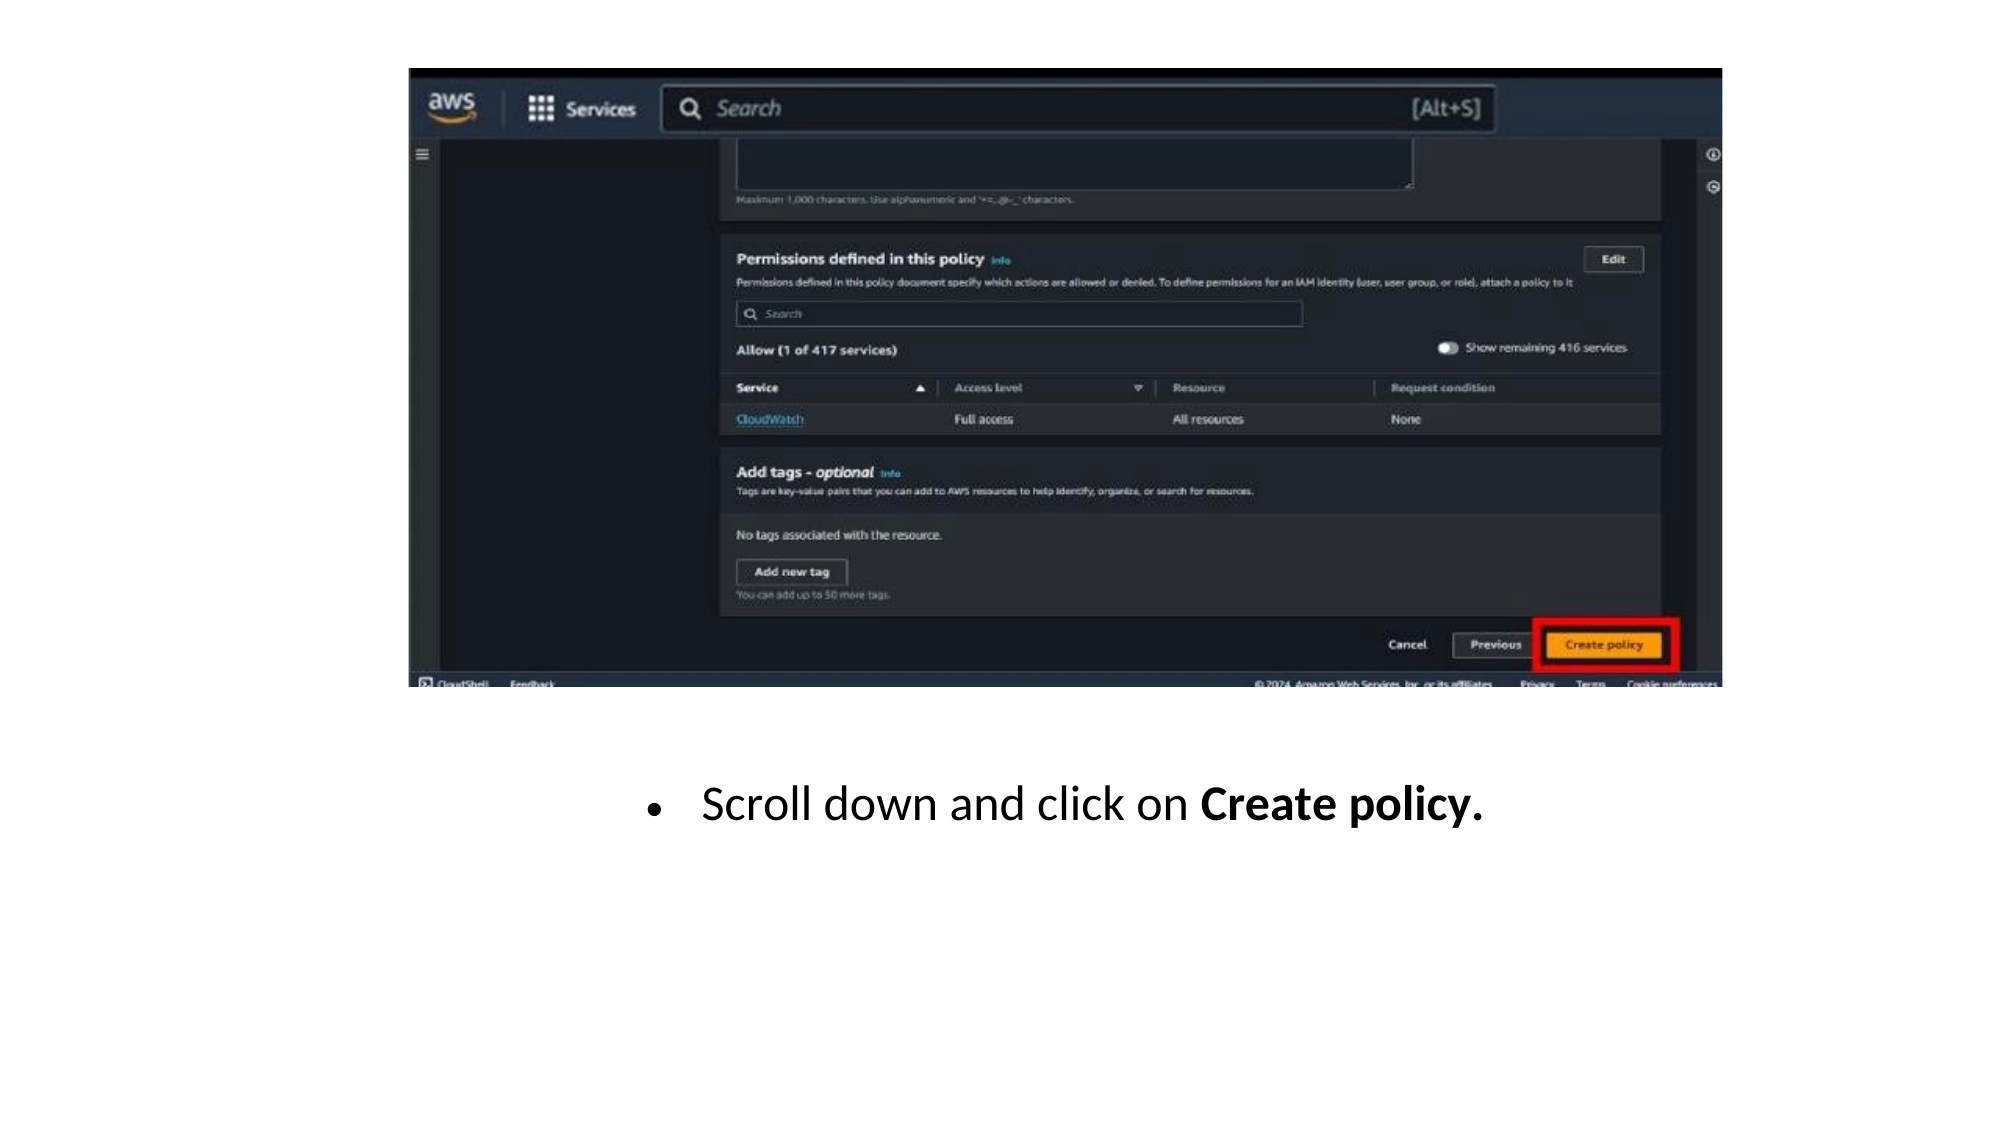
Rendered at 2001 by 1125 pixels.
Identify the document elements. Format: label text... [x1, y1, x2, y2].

list Scroll down and click on Create policy. [209, 772, 1920, 833]
picture [408, 68, 1723, 687]
